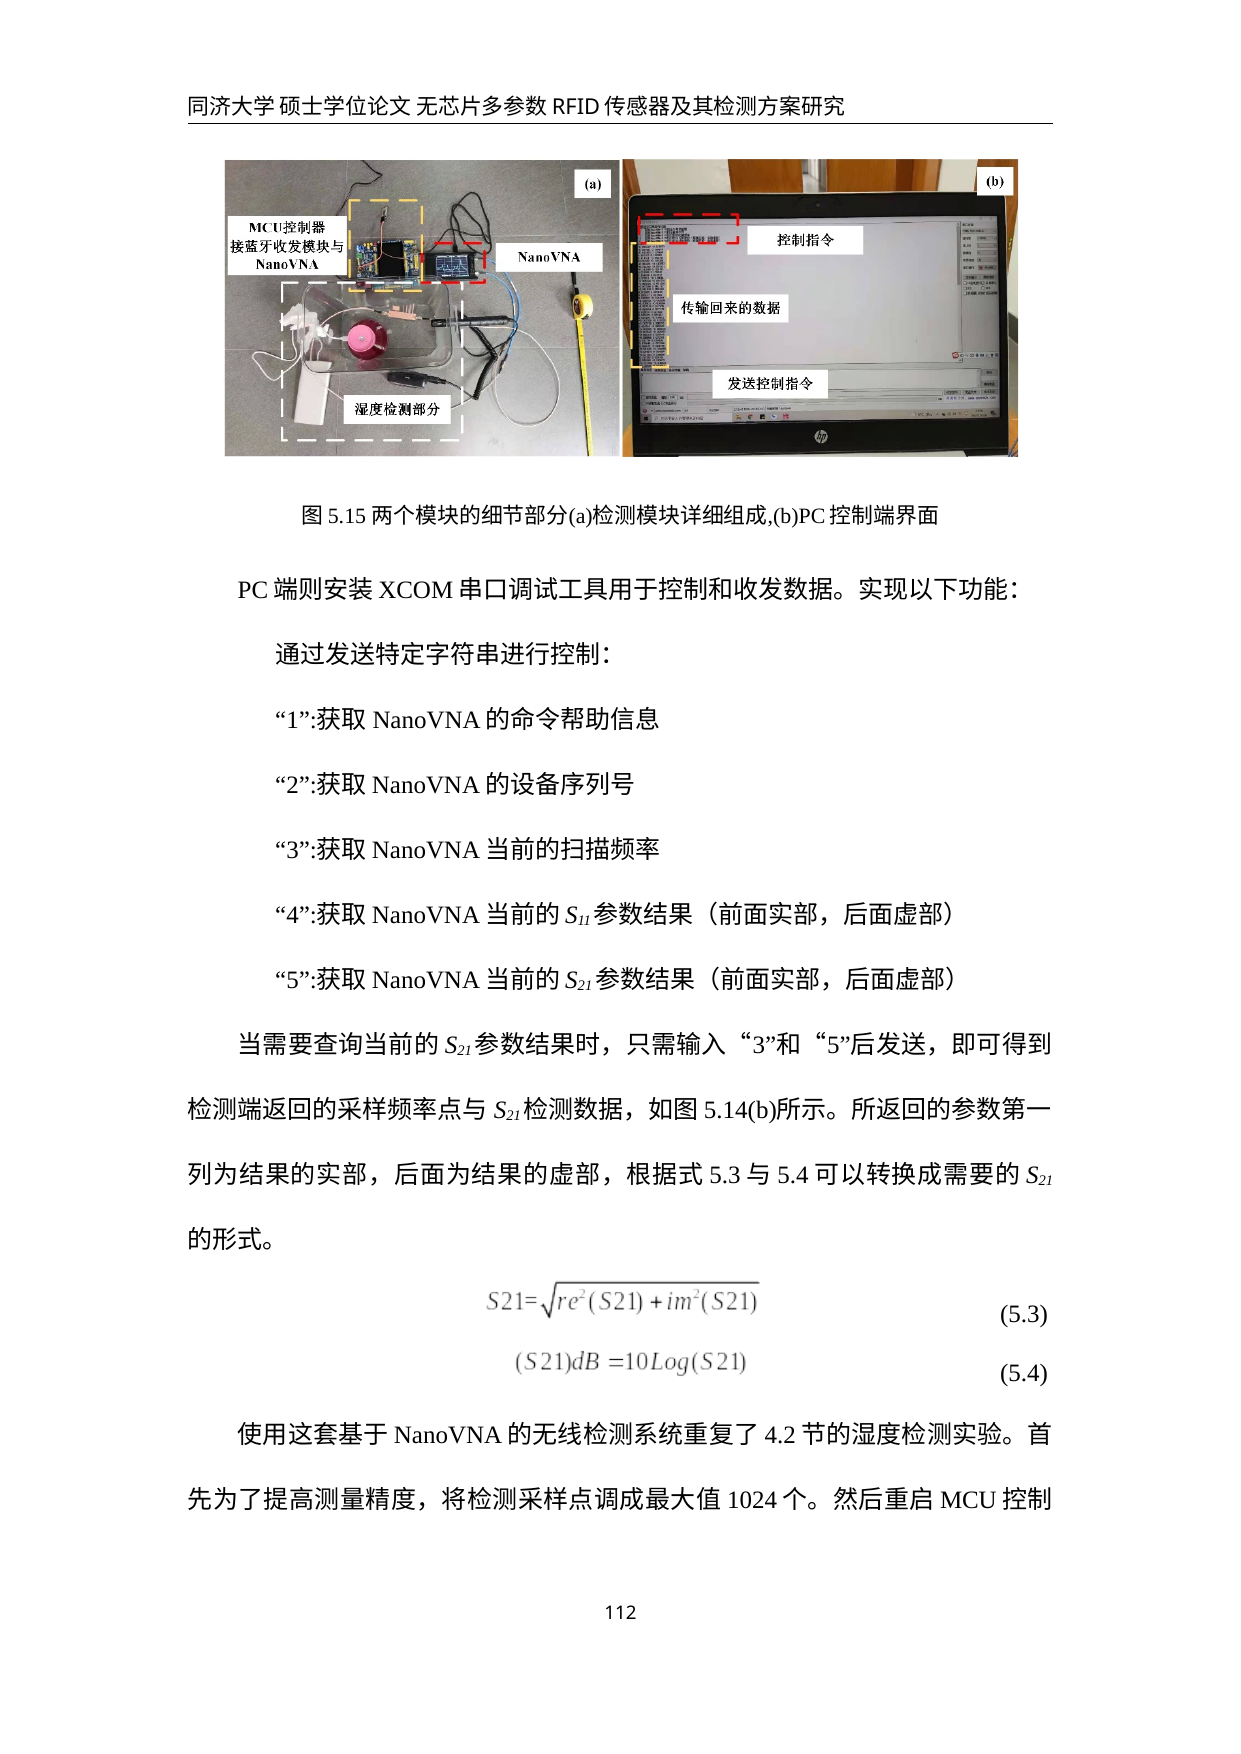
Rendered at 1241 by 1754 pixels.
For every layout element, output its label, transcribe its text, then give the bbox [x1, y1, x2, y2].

text PC端则安装XCOM串口调试工具用于控制和收发数据。实现以下功能： [187, 555, 1053, 620]
text (5.3) [187, 1270, 1053, 1335]
text “3”:获取NanoVNA当前的扫描频率 [275, 815, 1053, 880]
text 当需要查询当前的S21参数结果时，只需输入“3”和“5”后发送，即可得到检测端返回的采样频率点与S21检测数据，如图5.14(b)所示。所返回的参数第一列为结果的实部，后面为结果的虚部，根据式5.3与5.4可以转换成需要的S21的形式。 [187, 1010, 1053, 1270]
text “5”:获取NanoVNA当前的S21参数结果（前面实部，后面虚部） [275, 945, 1053, 1010]
text “4”:获取NanoVNA当前的S11参数结果（前面实部，后面虚部） [275, 880, 1053, 945]
text “2”:获取NanoVNA的设备序列号 [275, 750, 1053, 815]
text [187, 1400, 1053, 1530]
text “1”:获取 NanoVNA的命令帮助信息 [275, 685, 1053, 750]
text 图5.15 两个模块的细节部分(a)检测模块详细组成,(b)PC控制端界面 [187, 497, 1053, 530]
picture [222, 159, 1019, 457]
text (5.4) [187, 1335, 1053, 1400]
text 通过发送特定字符串进行控制： [275, 620, 1053, 685]
